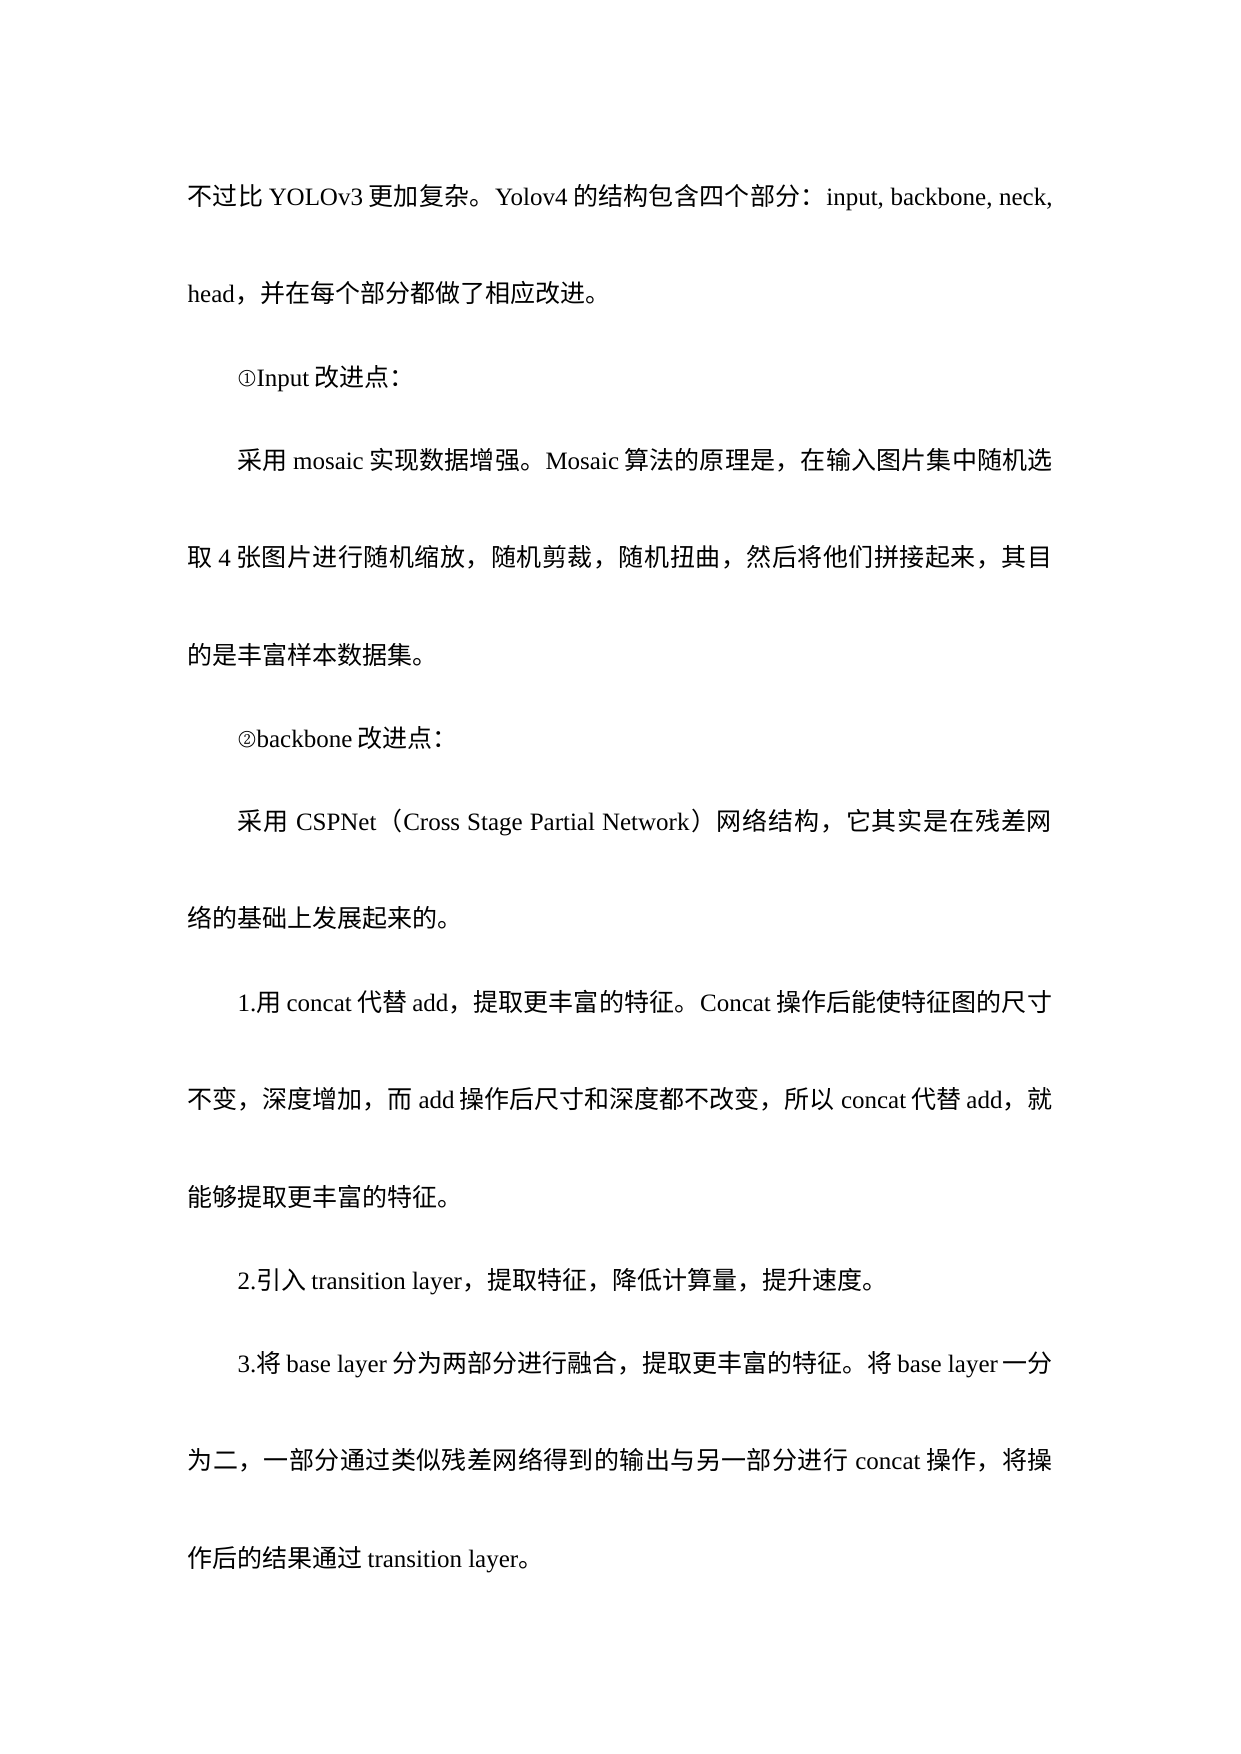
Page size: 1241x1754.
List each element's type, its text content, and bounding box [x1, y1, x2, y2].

text 采用mosaic实现数据增强。Mosaic算法的原理是，在输入图片集中随机选取4张图片进行随机缩放，随机剪裁，随机扭曲，然后将他们拼接起来，其目的是丰富样本数据集。 [187, 426, 1053, 686]
text 采用 CSPNet（Cross Stage Partial Network）网络结构，它其实是在残差网络的基础上发展起来的。 [187, 787, 1053, 949]
text ②backbone改进点： [187, 704, 1053, 769]
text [187, 162, 1053, 324]
text 2.引入transition layer，提取特征，降低计算量，提升速度。 [187, 1246, 1053, 1311]
text ①Input改进点： [187, 343, 1053, 408]
text 1.用concat代替add，提取更丰富的特征。Concat操作后能使特征图的尺寸不变，深度增加，而add操作后尺寸和深度都不改变，所以concat代替add，就能够提取更丰富的特征。 [187, 968, 1053, 1228]
text 3.将base layer分为两部分进行融合，提取更丰富的特征。将base layer一分为二，一部分通过类似残差网络得到的输出与另一部分进行concat操作，将操作后的结果通过transition layer。 [187, 1329, 1053, 1589]
